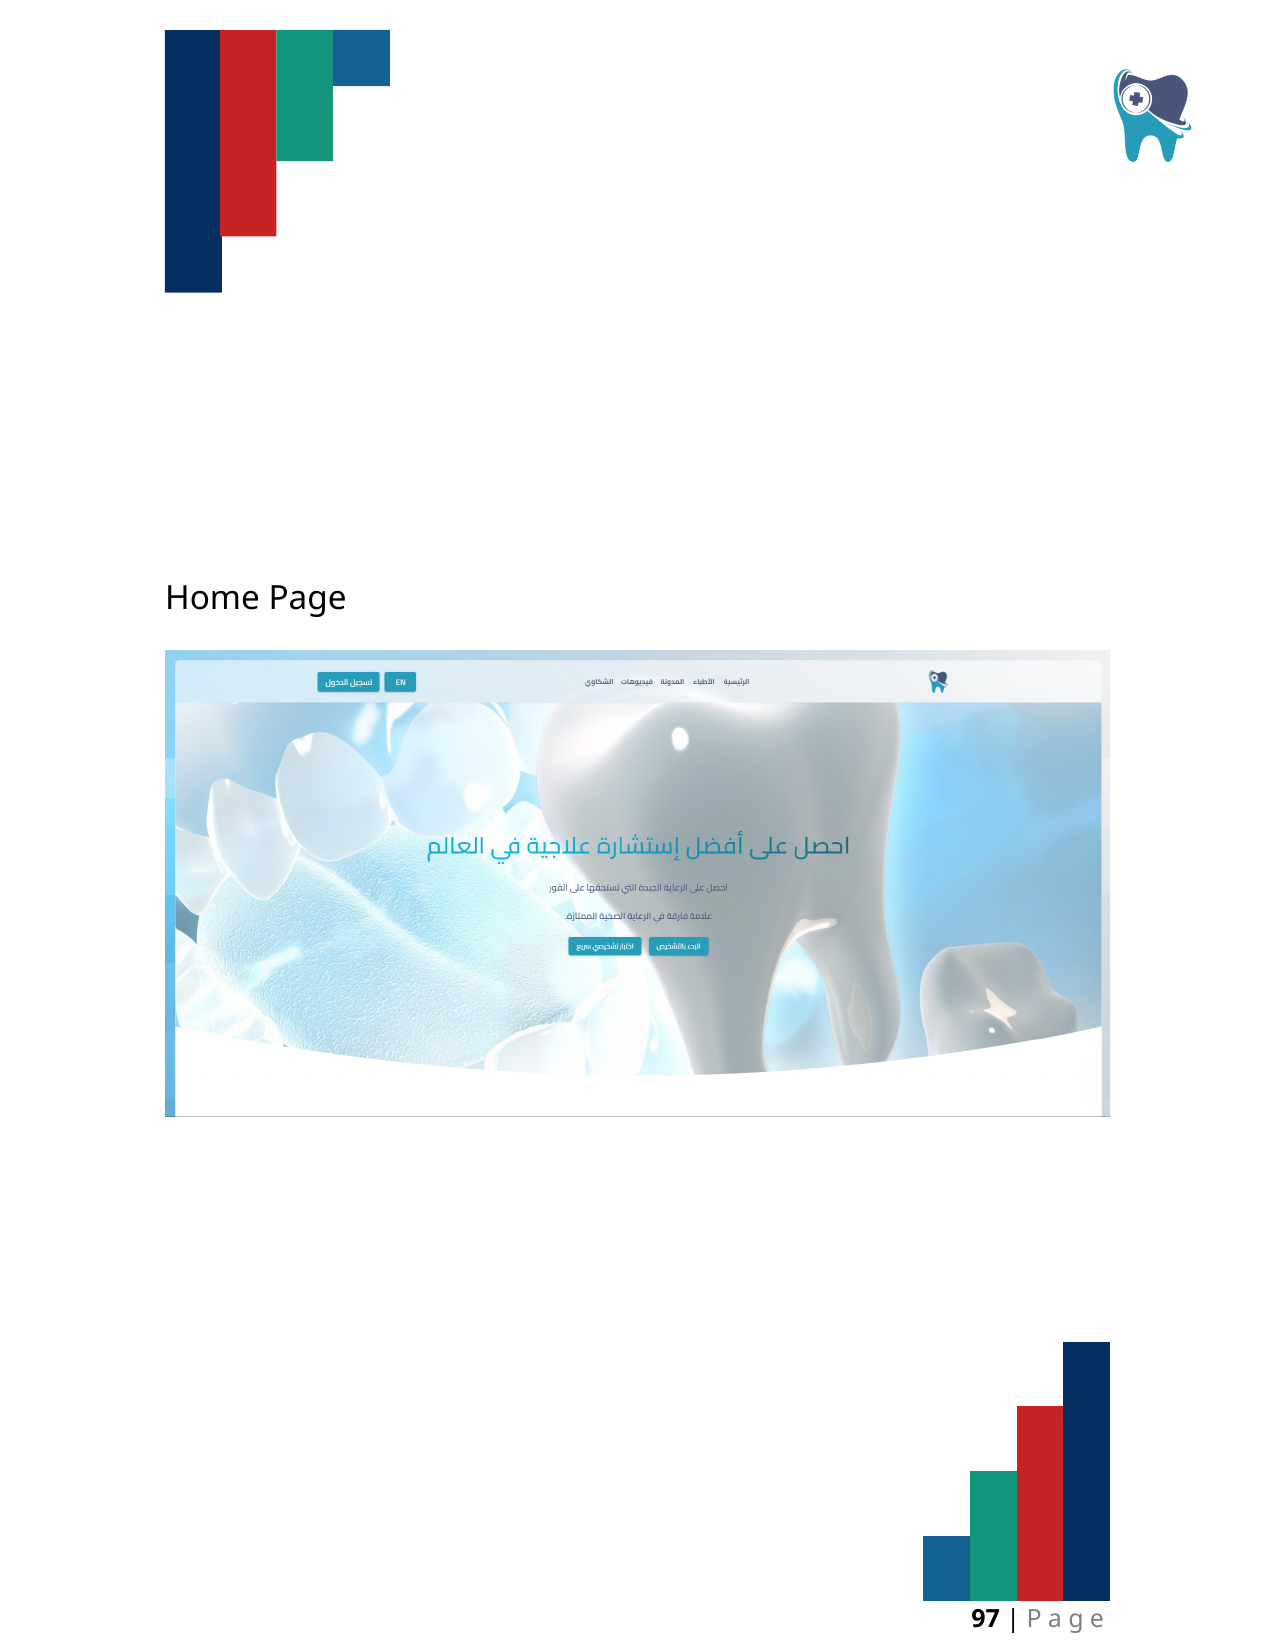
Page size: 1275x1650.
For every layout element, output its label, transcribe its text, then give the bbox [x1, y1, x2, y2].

picture [165, 650, 1111, 1117]
text Home Page [165, 574, 1110, 619]
picture [1066, 30, 1239, 202]
